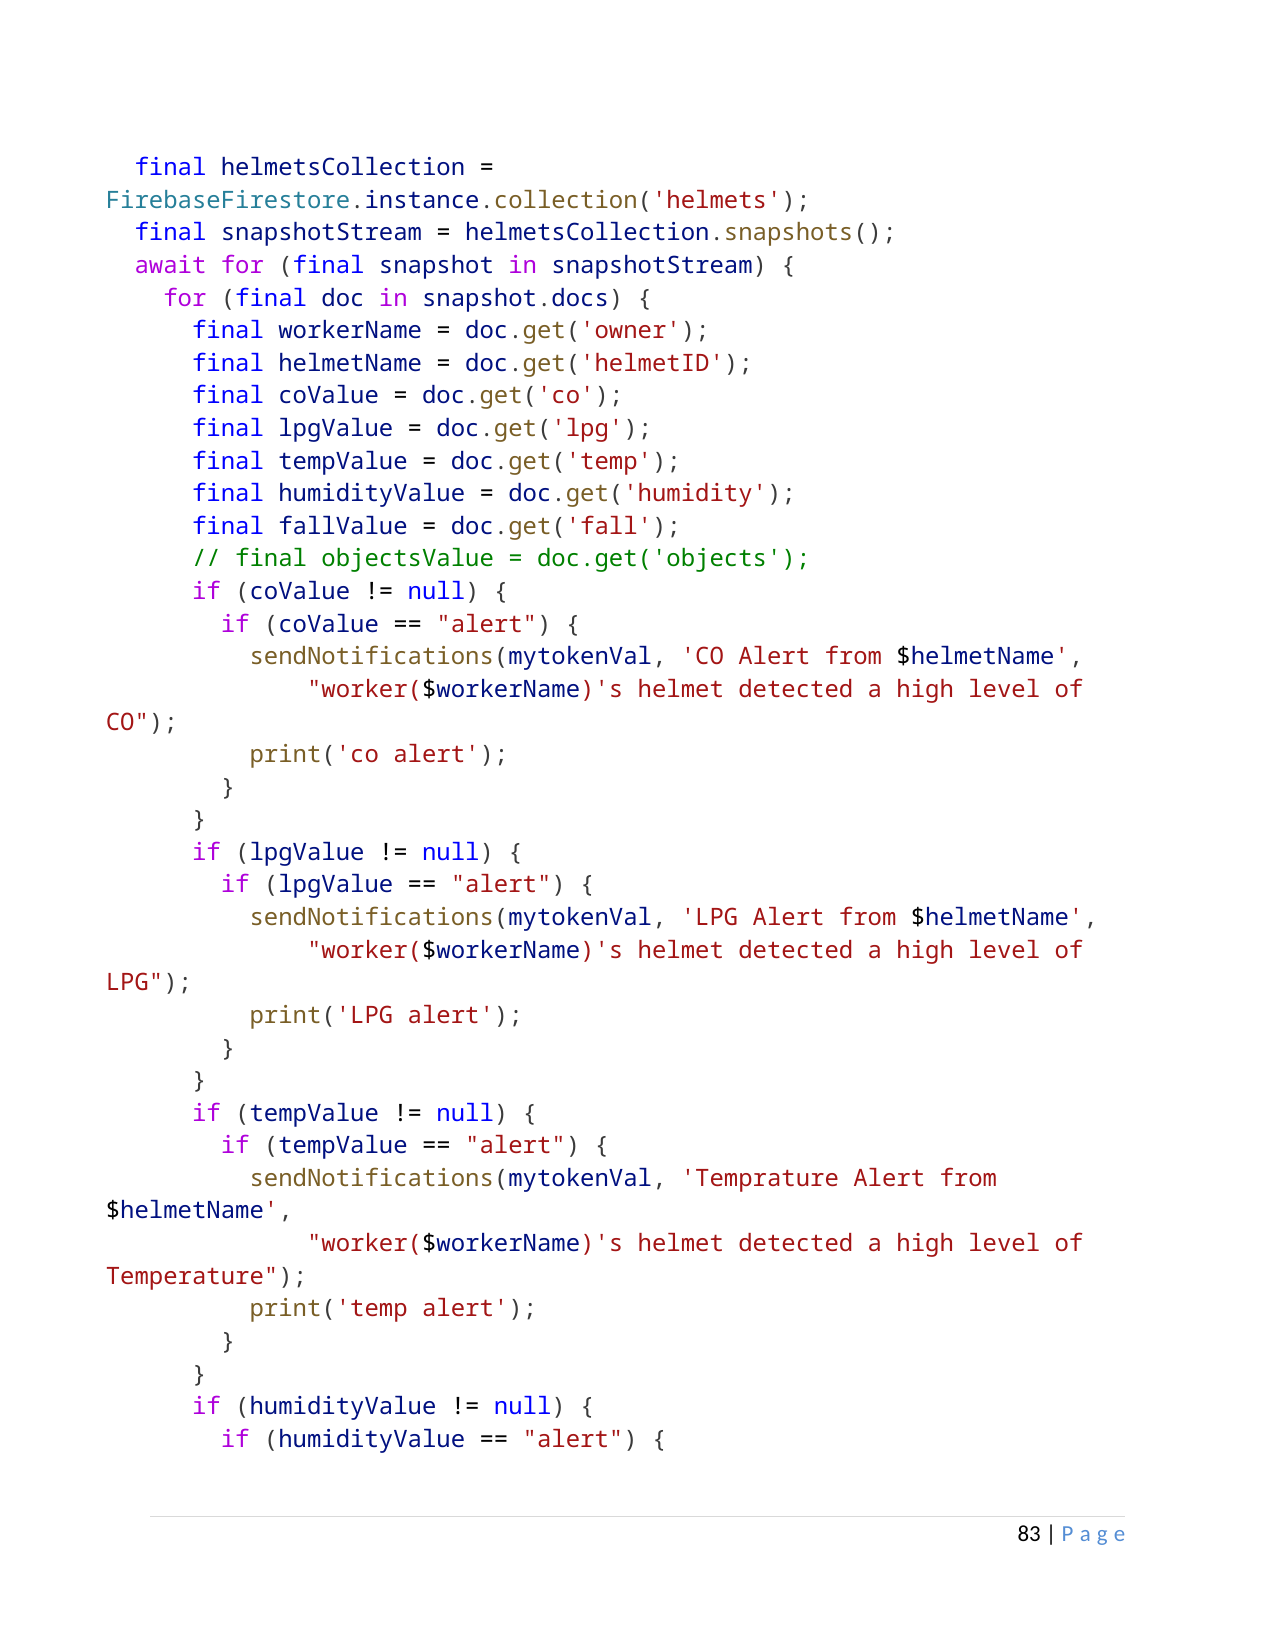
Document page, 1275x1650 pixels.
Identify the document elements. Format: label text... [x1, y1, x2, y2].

text // final objectsValue = doc.get('objects'); [106, 541, 1125, 574]
text sendNotifications(mytokenVal, 'Temprature Alert from $helmetName', [106, 1161, 1125, 1226]
text "worker($workerName)'s helmet detected a high level of Temperature"); [106, 1226, 1125, 1291]
text if (lpgValue == "alert") { [106, 867, 1125, 900]
text } [106, 1324, 1125, 1356]
text "worker($workerName)'s helmet detected a high level of LPG"); [106, 932, 1125, 998]
text final humidityValue = doc.get('humidity'); [106, 476, 1125, 509]
text print('LPG alert'); [106, 998, 1125, 1030]
text final coValue = doc.get('co'); [106, 378, 1125, 411]
text if (lpgValue != null) { [106, 835, 1125, 867]
text final lpgValue = doc.get('lpg'); [106, 411, 1125, 443]
text final helmetName = doc.get('helmetID'); [106, 346, 1125, 378]
text await for (final snapshot in snapshotStream) { [106, 248, 1125, 280]
text if (tempValue == "alert") { [106, 1128, 1125, 1161]
text final snapshotStream = helmetsCollection.snapshots(); [106, 215, 1125, 248]
text if (coValue != null) { [106, 574, 1125, 606]
text } [106, 1356, 1125, 1389]
text } [106, 769, 1125, 802]
text if (tempValue != null) { [106, 1096, 1125, 1128]
text if (coValue == "alert") { [106, 606, 1125, 639]
text if (humidityValue != null) { [106, 1389, 1125, 1422]
text print('temp alert'); [106, 1291, 1125, 1324]
text "worker($workerName)'s helmet detected a high level of CO"); [106, 672, 1125, 737]
text for (final doc in snapshot.docs) { [106, 280, 1125, 313]
text print('co alert'); [106, 737, 1125, 769]
text if (humidityValue == "alert") { [106, 1422, 1125, 1454]
text } [106, 802, 1125, 835]
text final helmetsCollection = FirebaseFirestore.instance.collection('helmets'); [106, 150, 1125, 215]
text sendNotifications(mytokenVal, 'CO Alert from $helmetName', [106, 639, 1125, 672]
text final fallValue = doc.get('fall'); [106, 509, 1125, 541]
text sendNotifications(mytokenVal, 'LPG Alert from $helmetName', [106, 900, 1125, 932]
text final workerName = doc.get('owner'); [106, 313, 1125, 346]
text } [106, 1030, 1125, 1063]
text } [106, 1063, 1125, 1096]
text final tempValue = doc.get('temp'); [106, 443, 1125, 476]
